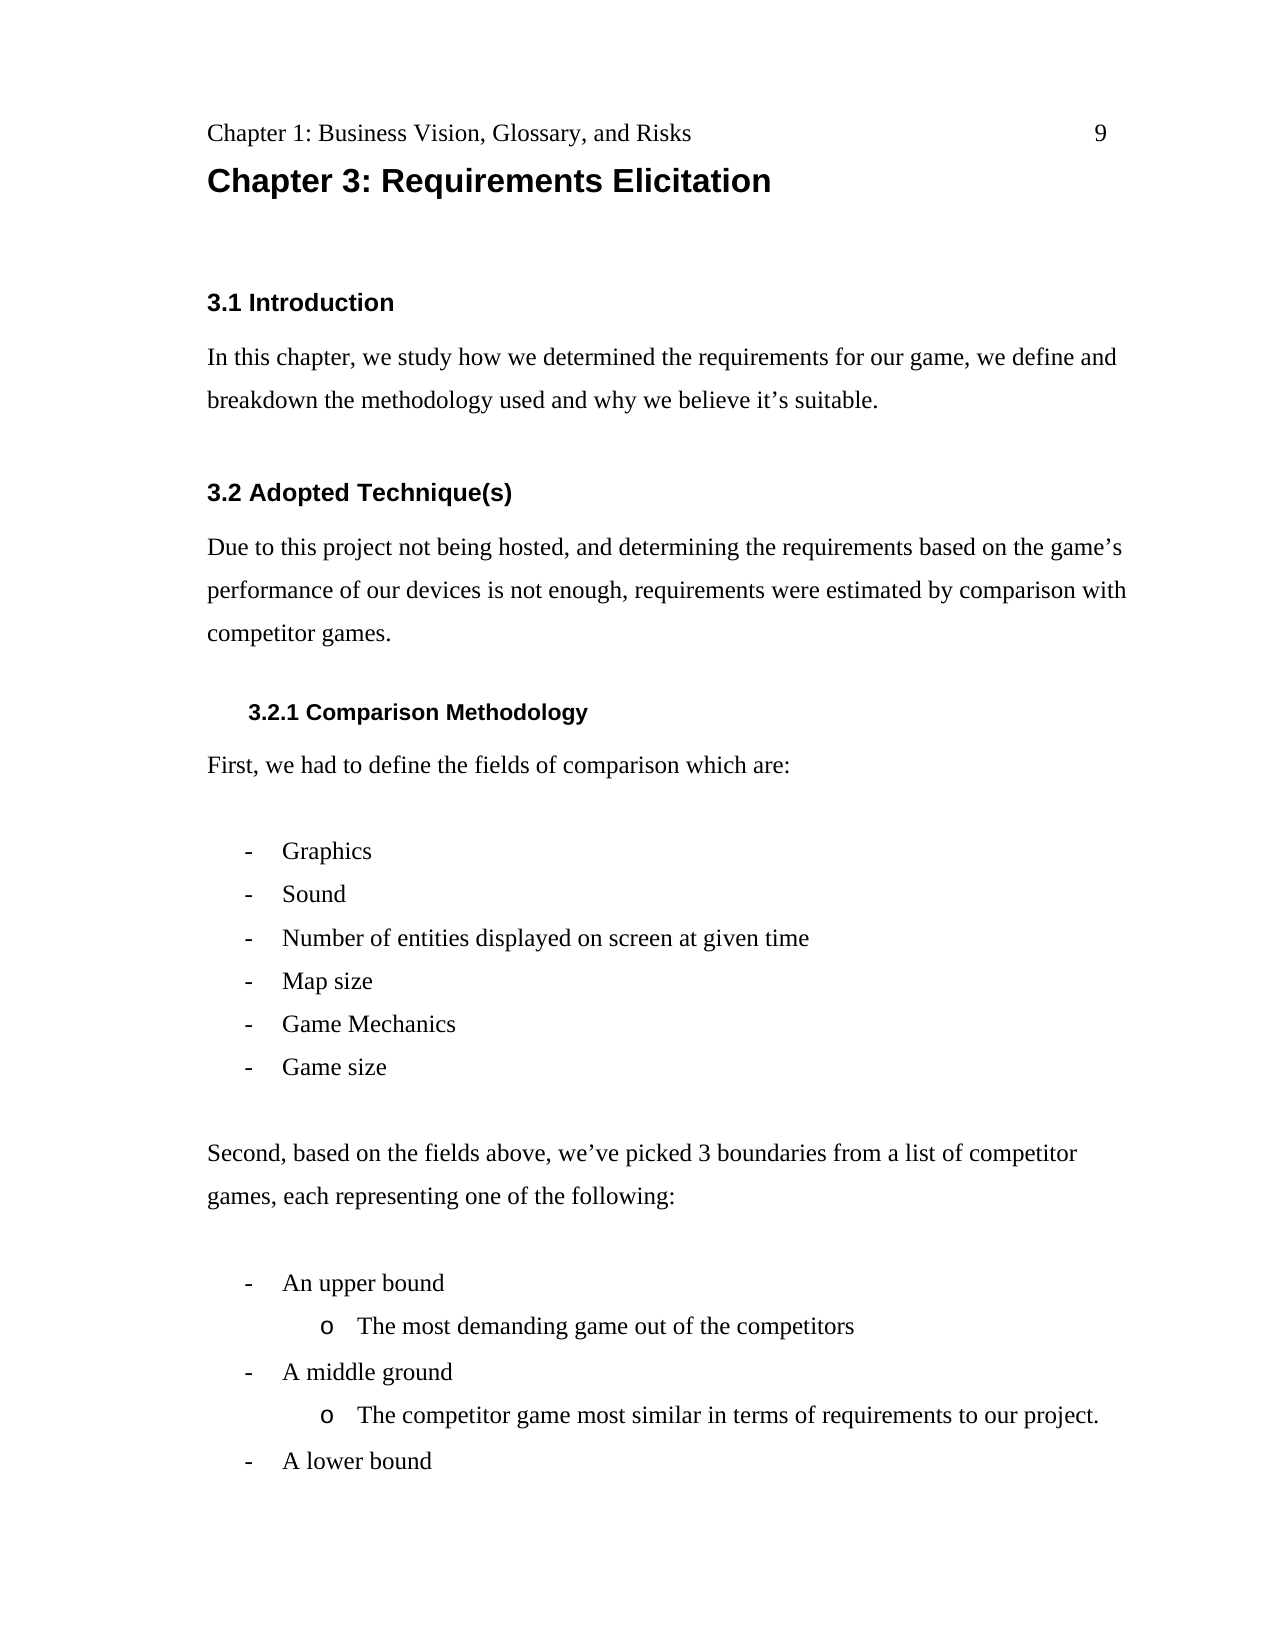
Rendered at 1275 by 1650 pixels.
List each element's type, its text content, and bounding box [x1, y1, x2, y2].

list The competitor game most similar in terms of requirements to our project. [319, 1400, 1127, 1431]
subtitle Adopted Technique(s) [207, 478, 1127, 507]
subtitle Comparison Methodology [248, 699, 1127, 725]
text In this chapter, we study how we determined the requirements for our game, we define and breakdown the methodology used and why we believe it’s suitable. [207, 342, 1127, 414]
text First, we had to define the fields of comparison which are: [207, 750, 1127, 779]
list A lower bound [244, 1446, 1127, 1475]
list An upper bound [244, 1268, 1127, 1296]
list The most demanding game out of the competitors [319, 1311, 1127, 1342]
subtitle : Requirements Elicitation [207, 161, 1127, 200]
list A middle ground [244, 1357, 1127, 1386]
subtitle Introduction [207, 288, 1127, 317]
list Number of entities displayed on screen at given time [244, 923, 1127, 951]
list Game size [244, 1052, 1127, 1081]
list Map size [244, 966, 1127, 994]
list Game Mechanics [244, 1009, 1127, 1038]
list Sound [244, 879, 1127, 908]
text Due to this project not being hosted, and determining the requirements based on the game’s performance of our devices is not enough, requirements were estimated by comparison with competitor games. [207, 532, 1127, 647]
text Second, based on the fields above, we’ve picked 3 boundaries from a list of competitor games, each representing one of the following: [207, 1138, 1127, 1210]
list Graphics [244, 836, 1127, 865]
